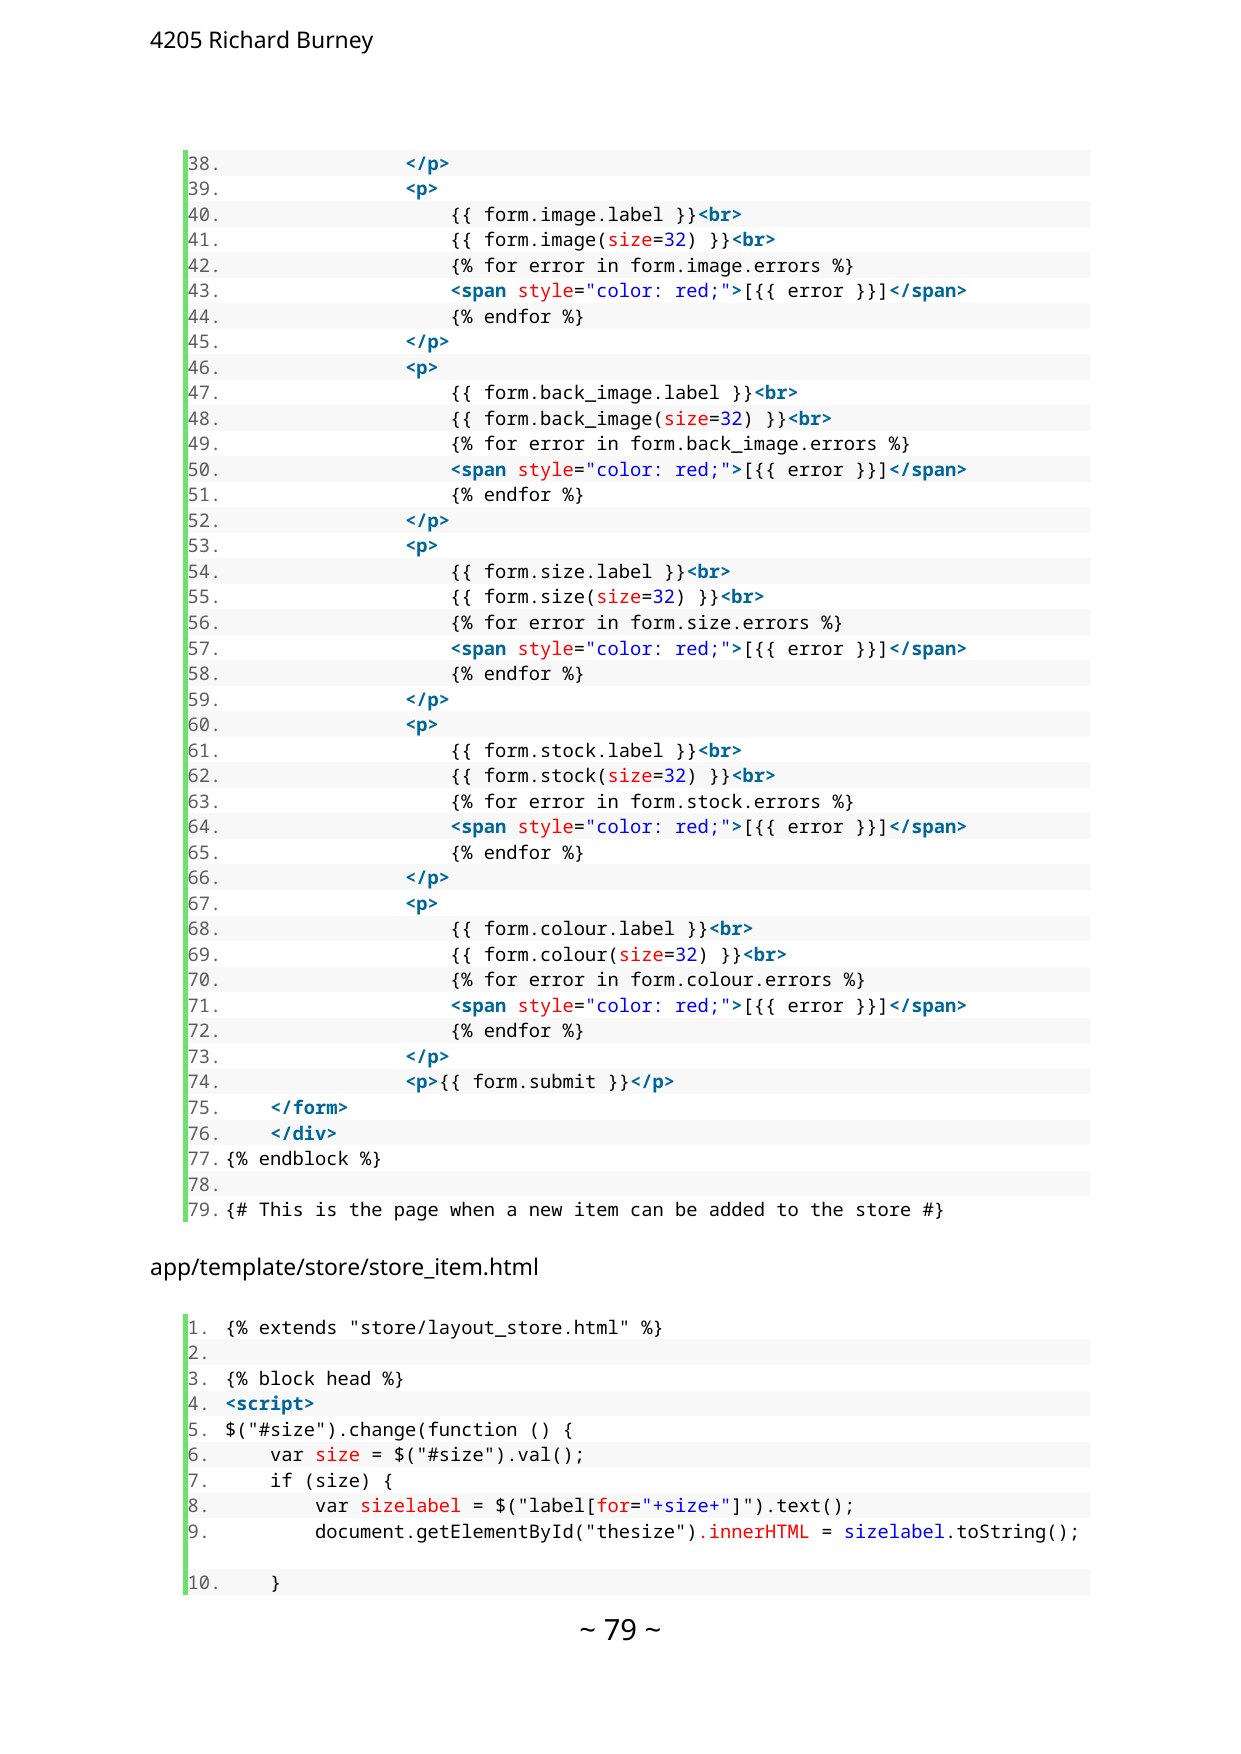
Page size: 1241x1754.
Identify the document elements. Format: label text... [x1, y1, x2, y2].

list } [188, 1569, 1090, 1595]
list {% endfor %} [188, 839, 1090, 864]
list {{ form.stock(size=32) }}<br> [188, 762, 1090, 788]
list {% for error in form.colour.errors %} [188, 967, 1090, 992]
list {% endfor %} [188, 660, 1090, 686]
list <p> [188, 533, 1090, 558]
list {% endfor %} [188, 482, 1090, 507]
list {{ form.colour(size=32) }}<br> [188, 941, 1090, 967]
list {{ form.image.label }}<br> [188, 201, 1090, 227]
list </p> [188, 329, 1090, 354]
list {{ form.image(size=32) }}<br> [188, 227, 1090, 252]
list <p> [188, 176, 1090, 201]
list {% endblock %} [188, 1145, 1090, 1171]
list {% extends "store/layout_store.html" %} [188, 1314, 1090, 1339]
list {% endfor %} [188, 1018, 1090, 1043]
list {{ form.stock.label }}<br> [188, 737, 1090, 762]
list <span style="color: red;">[{{ error }}]</span> [188, 992, 1090, 1018]
list </p> [188, 507, 1090, 533]
list </div> [188, 1120, 1090, 1145]
list <p> [188, 354, 1090, 380]
list <script> [188, 1391, 1090, 1416]
list var sizelabel = $("label[for="+size+"]").text(); [188, 1493, 1090, 1518]
list {{ form.colour.label }}<br> [188, 916, 1090, 941]
list </p> [188, 864, 1090, 890]
list $("#size").change(function () { [188, 1416, 1090, 1442]
list </p> [188, 1043, 1090, 1069]
list {{ form.size(size=32) }}<br> [188, 584, 1090, 609]
list {% block head %} [188, 1365, 1090, 1391]
list {# This is the page when a new item can be added to the store #} [188, 1196, 1090, 1222]
list </form> [188, 1094, 1090, 1120]
list <p> [188, 890, 1090, 916]
list </p> [188, 686, 1090, 711]
list </p> [188, 150, 1090, 176]
list document.getElementById("thesize").innerHTML = sizelabel.toString(); [188, 1518, 1090, 1569]
list var size = $("#size").val(); [188, 1442, 1090, 1467]
list {% for error in form.size.errors %} [188, 609, 1090, 635]
list <p>{{ form.submit }}</p> [188, 1069, 1090, 1094]
list {{ form.size.label }}<br> [188, 558, 1090, 584]
list {{ form.back_image(size=32) }}<br> [188, 405, 1090, 431]
list {% for error in form.stock.errors %} [188, 788, 1090, 813]
list {% for error in form.image.errors %} [188, 252, 1090, 278]
list {{ form.back_image.label }}<br> [188, 380, 1090, 405]
list <span style="color: red;">[{{ error }}]</span> [188, 456, 1090, 482]
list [188, 278, 1090, 303]
list {% endfor %} [188, 303, 1090, 329]
list <span style="color: red;">[{{ error }}]</span> [188, 635, 1090, 660]
list if (size) { [188, 1467, 1090, 1493]
text app/template/store/store_item.html [150, 1251, 1090, 1282]
list <span style="color: red;">[{{ error }}]</span> [188, 813, 1090, 839]
list {% for error in form.back_image.errors %} [188, 431, 1090, 456]
list <p> [188, 711, 1090, 737]
